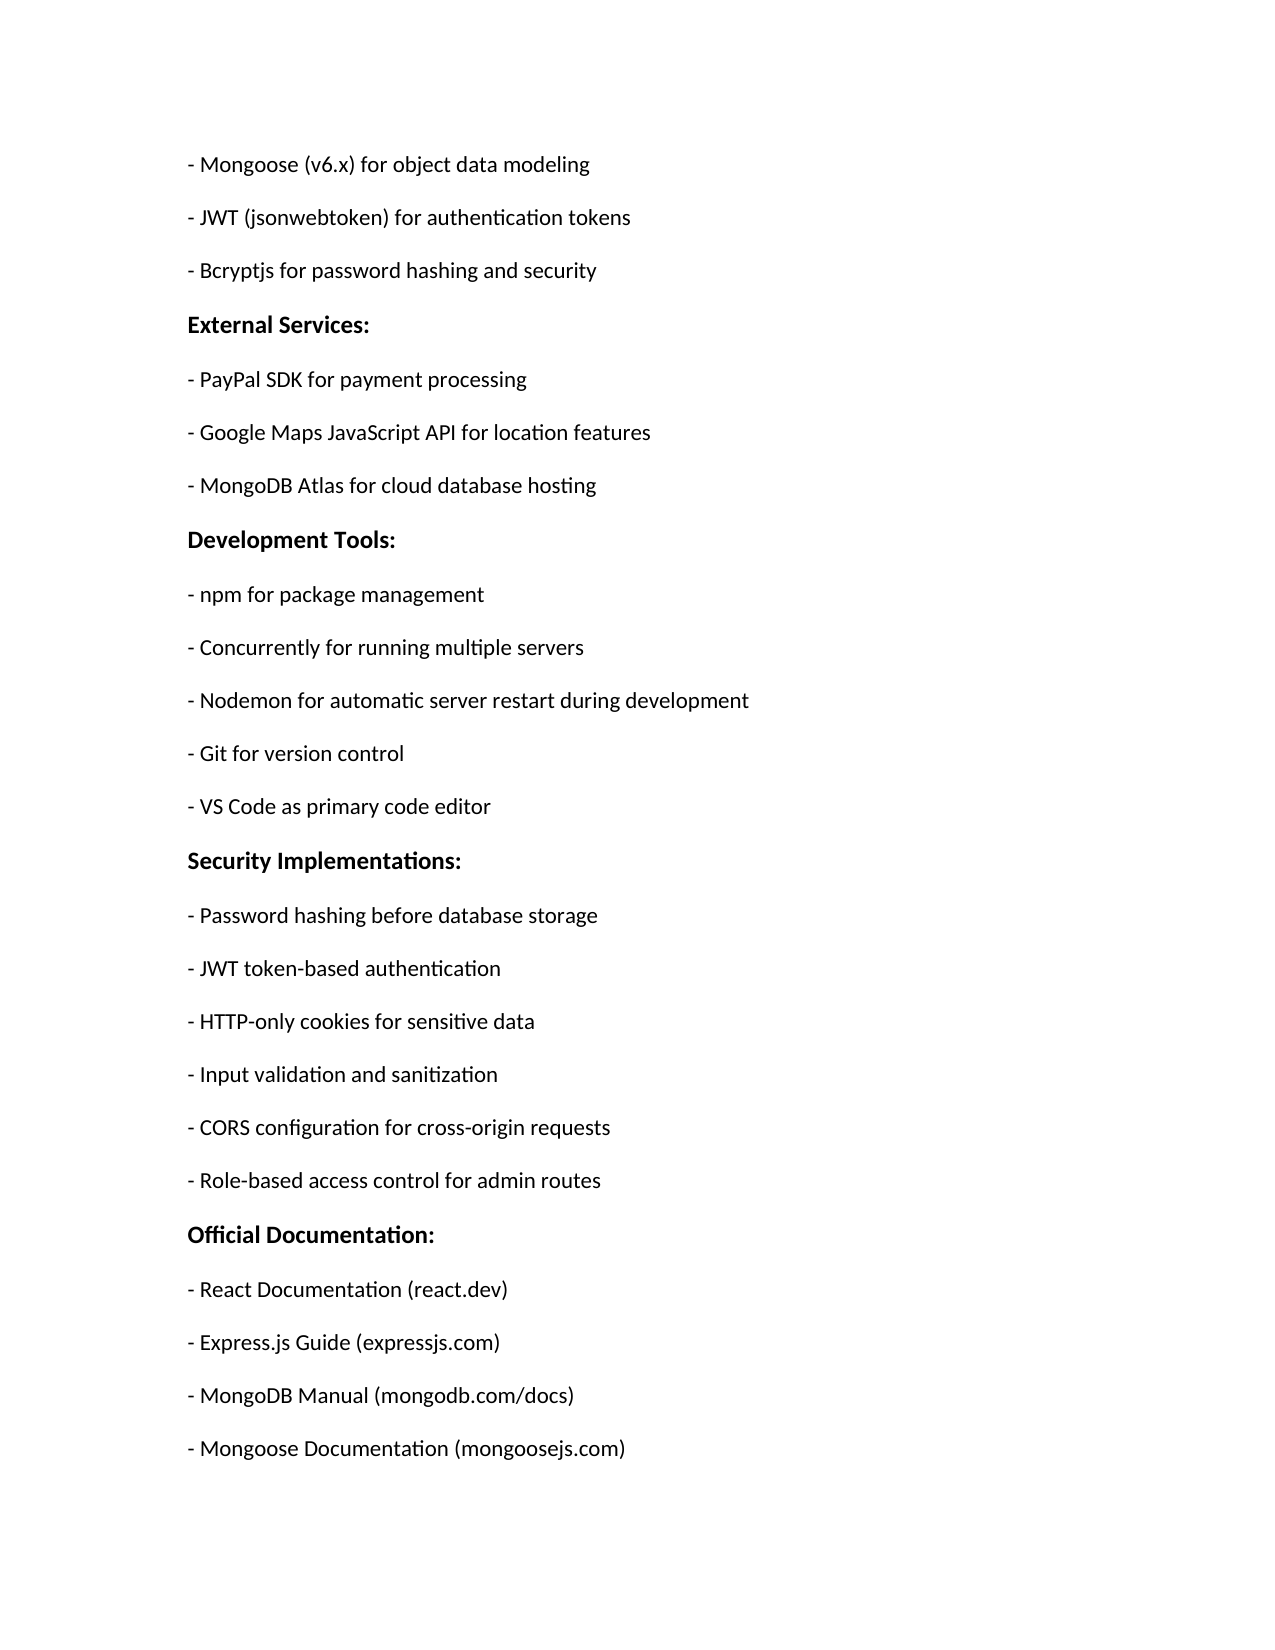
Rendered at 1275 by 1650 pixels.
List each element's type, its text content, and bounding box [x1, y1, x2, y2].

text - Bcryptjs for password hashing and security [187, 256, 1087, 284]
text Security Implementations: [187, 845, 1087, 875]
text - MongoDB Atlas for cloud database hosting [187, 471, 1087, 499]
text External Services: [187, 309, 1087, 339]
text - CORS configuration for cross-origin requests [187, 1113, 1087, 1141]
text - npm for package management [187, 580, 1087, 608]
text Development Tools: [187, 524, 1087, 554]
text Official Documentation: [187, 1219, 1087, 1249]
text - Google Maps JavaScript API for location features [187, 418, 1087, 446]
text - Git for version control [187, 739, 1087, 767]
text - React Documentation (react.dev) [187, 1275, 1087, 1303]
text - Mongoose Documentation (mongoosejs.com) [187, 1434, 1087, 1462]
text - MongoDB Manual (mongodb.com/docs) [187, 1381, 1087, 1409]
text - Nodemon for automatic server restart during development [187, 686, 1087, 714]
text - Role-based access control for admin routes [187, 1166, 1087, 1194]
text - HTTP-only cookies for sensitive data [187, 1007, 1087, 1035]
text - Express.js Guide (expressjs.com) [187, 1328, 1087, 1356]
text - Concurrently for running multiple servers [187, 633, 1087, 661]
text - PayPal SDK for payment processing [187, 365, 1087, 393]
text - Mongoose (v6.x) for object data modeling [187, 150, 1087, 178]
text - Input validation and sanitization [187, 1060, 1087, 1088]
text - JWT token-based authentication [187, 954, 1087, 982]
text - VS Code as primary code editor [187, 792, 1087, 820]
text - Password hashing before database storage [187, 901, 1087, 929]
text - JWT (jsonwebtoken) for authentication tokens [187, 203, 1087, 231]
